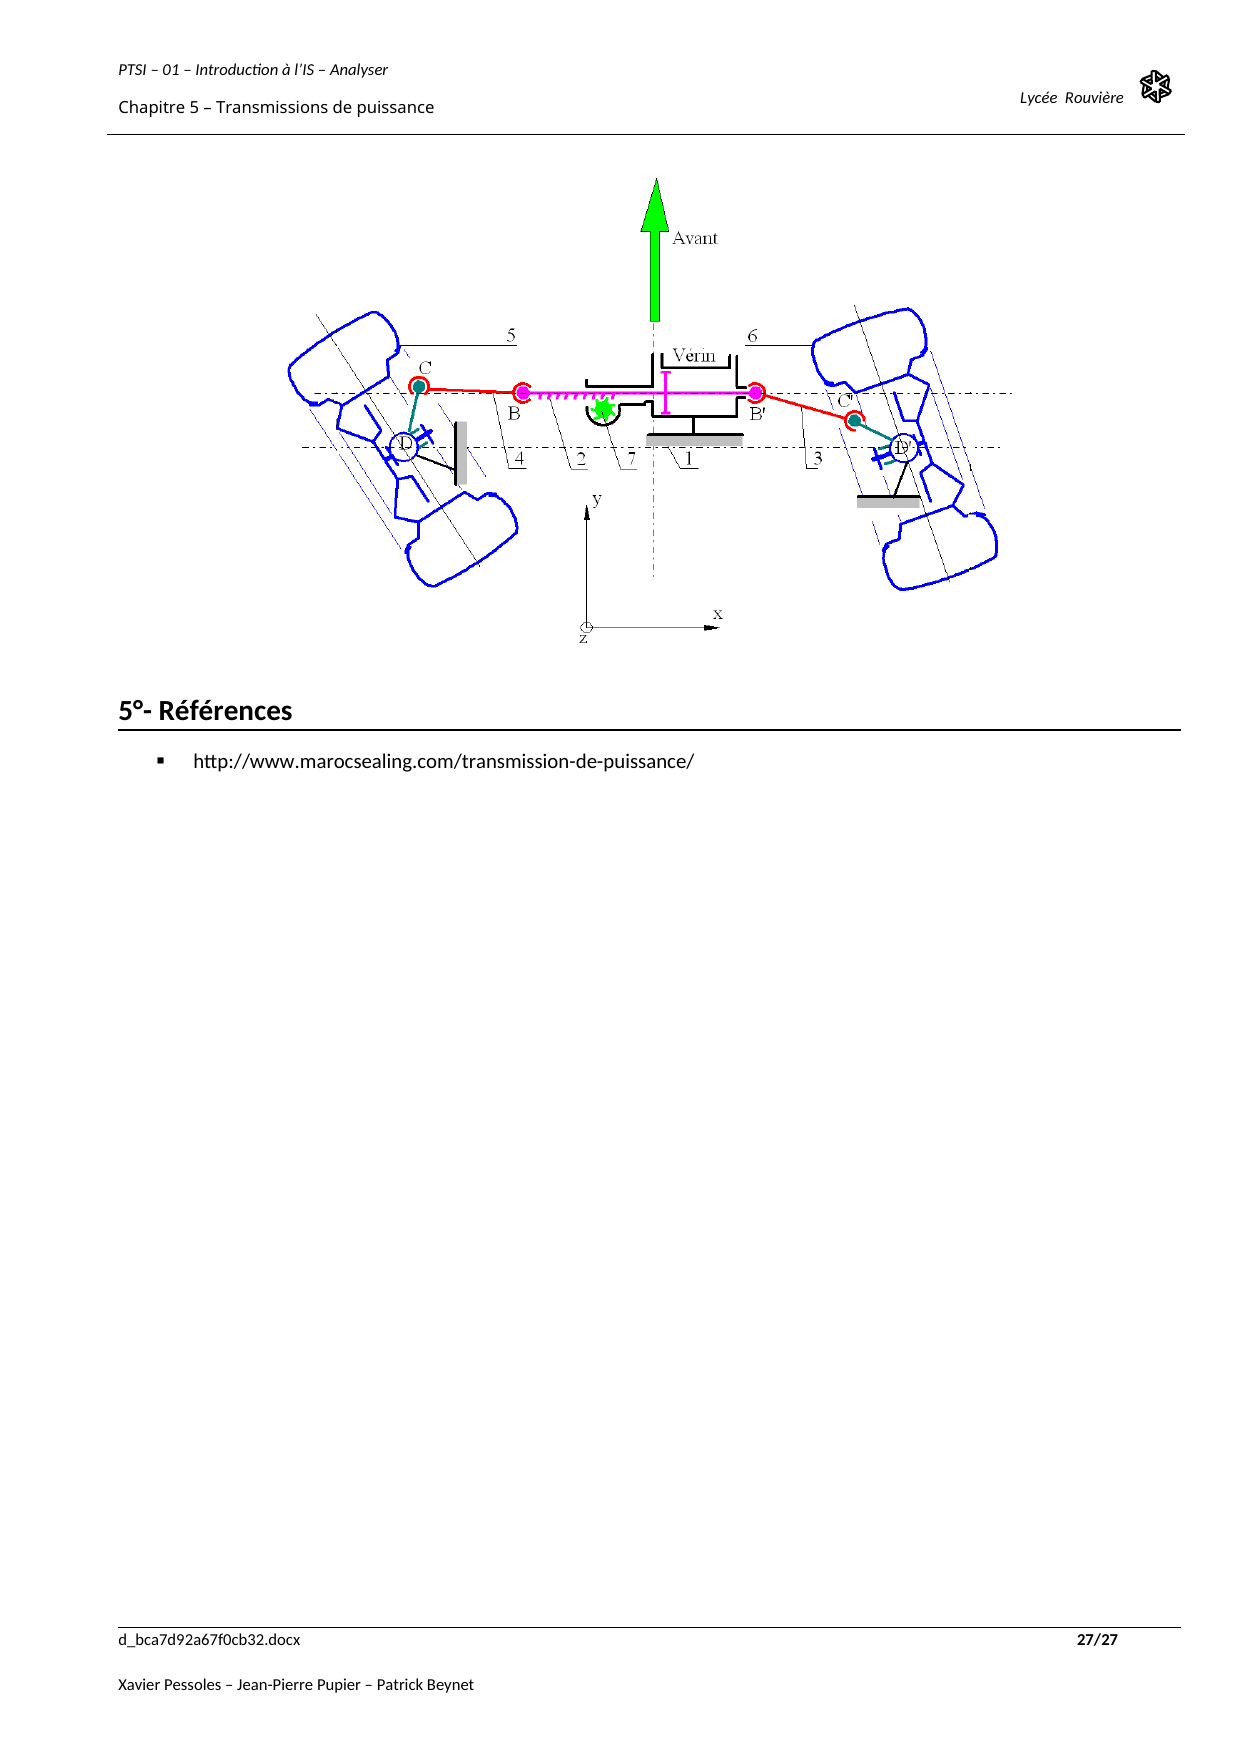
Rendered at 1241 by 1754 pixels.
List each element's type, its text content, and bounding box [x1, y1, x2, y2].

subtitle Références [118, 692, 1181, 729]
list http://www.marocsealing.com/transmission-de-puissance/ [156, 748, 1181, 774]
picture [287, 178, 1012, 668]
